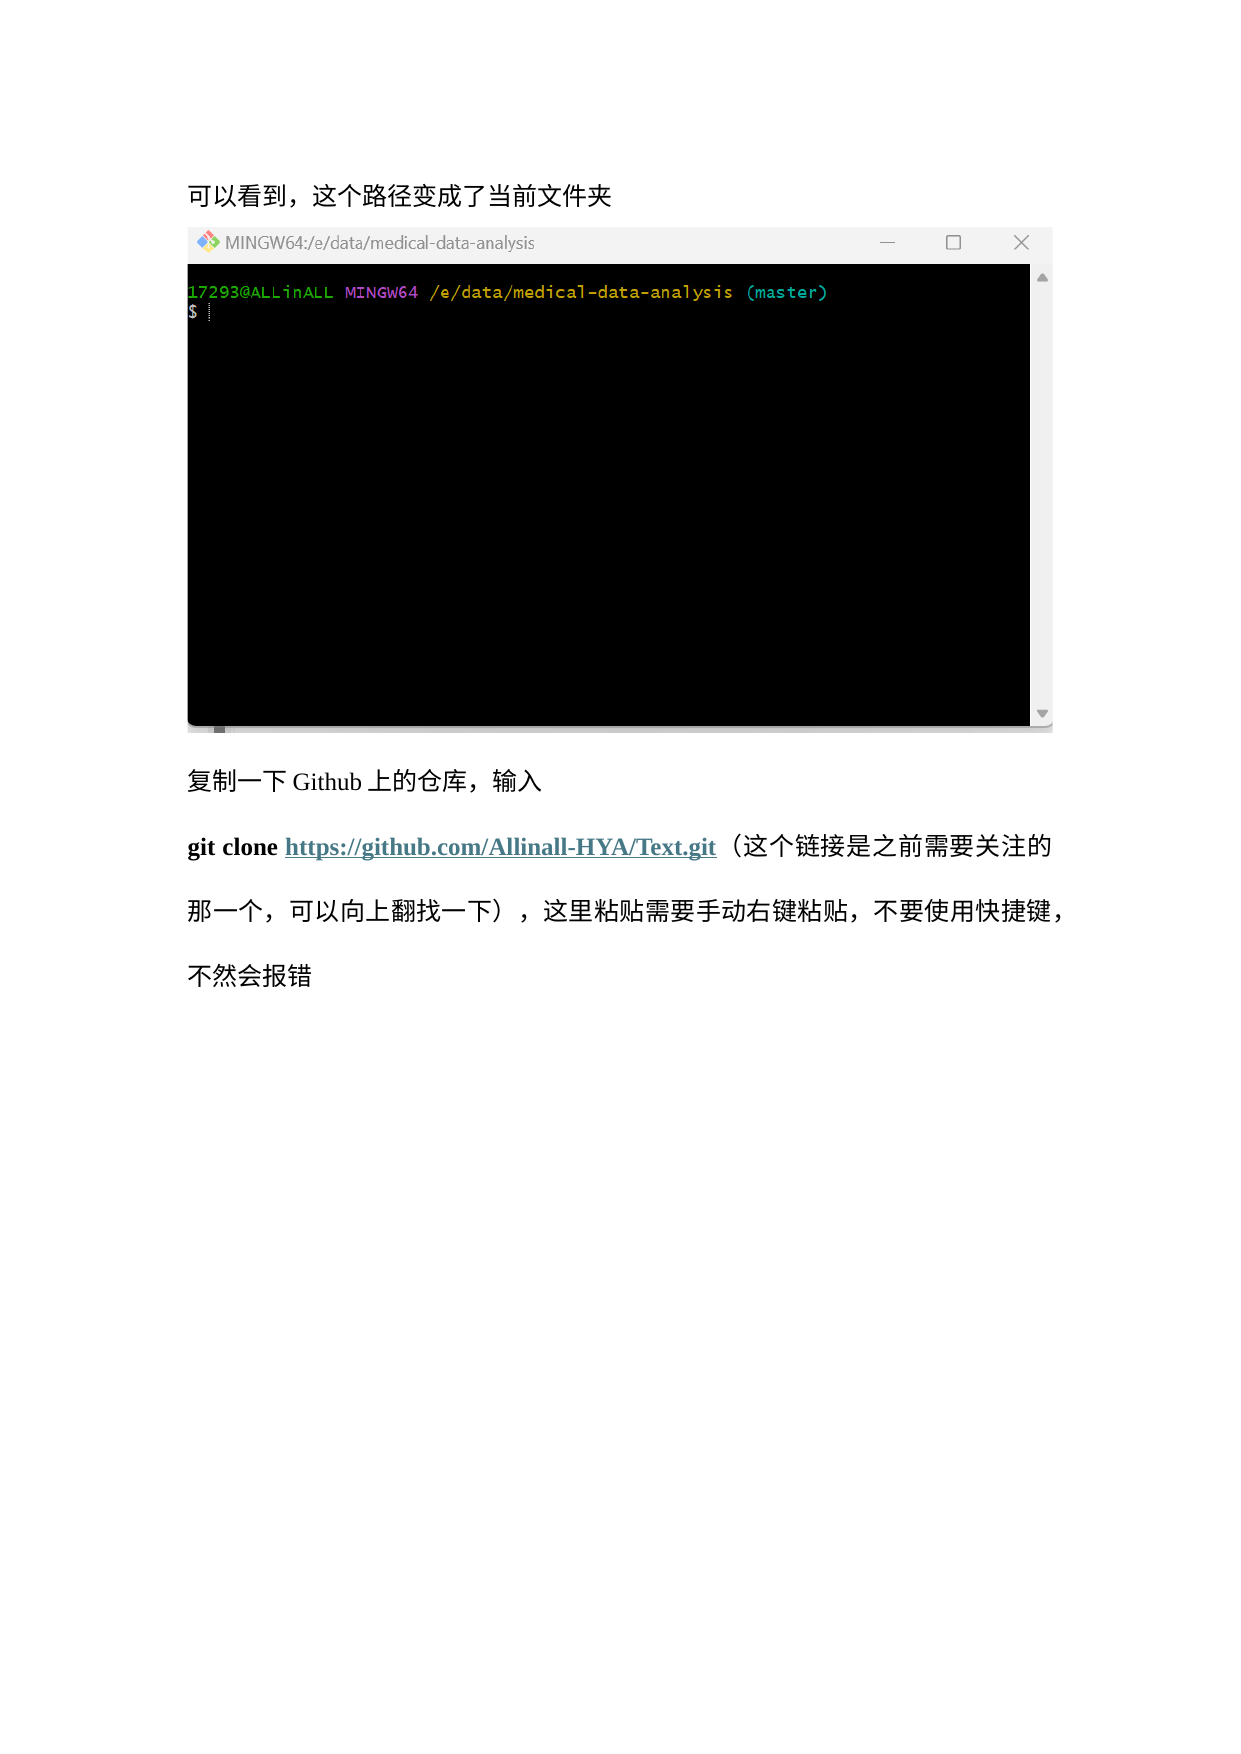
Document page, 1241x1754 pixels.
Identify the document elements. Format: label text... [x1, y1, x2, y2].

picture [187, 227, 1053, 733]
text git clone https://github.com/Allinall-HYA/Text.git（这个链接是之前需要关注的那一个，可以向上翻找一下），这里粘贴需要手动右键粘贴，不要使用快捷键，不然会报错 [187, 812, 1053, 1007]
text 可以看到，这个路径变成了当前文件夹 [187, 162, 1053, 227]
text 复制一下Github上的仓库，输入 [187, 747, 1053, 812]
